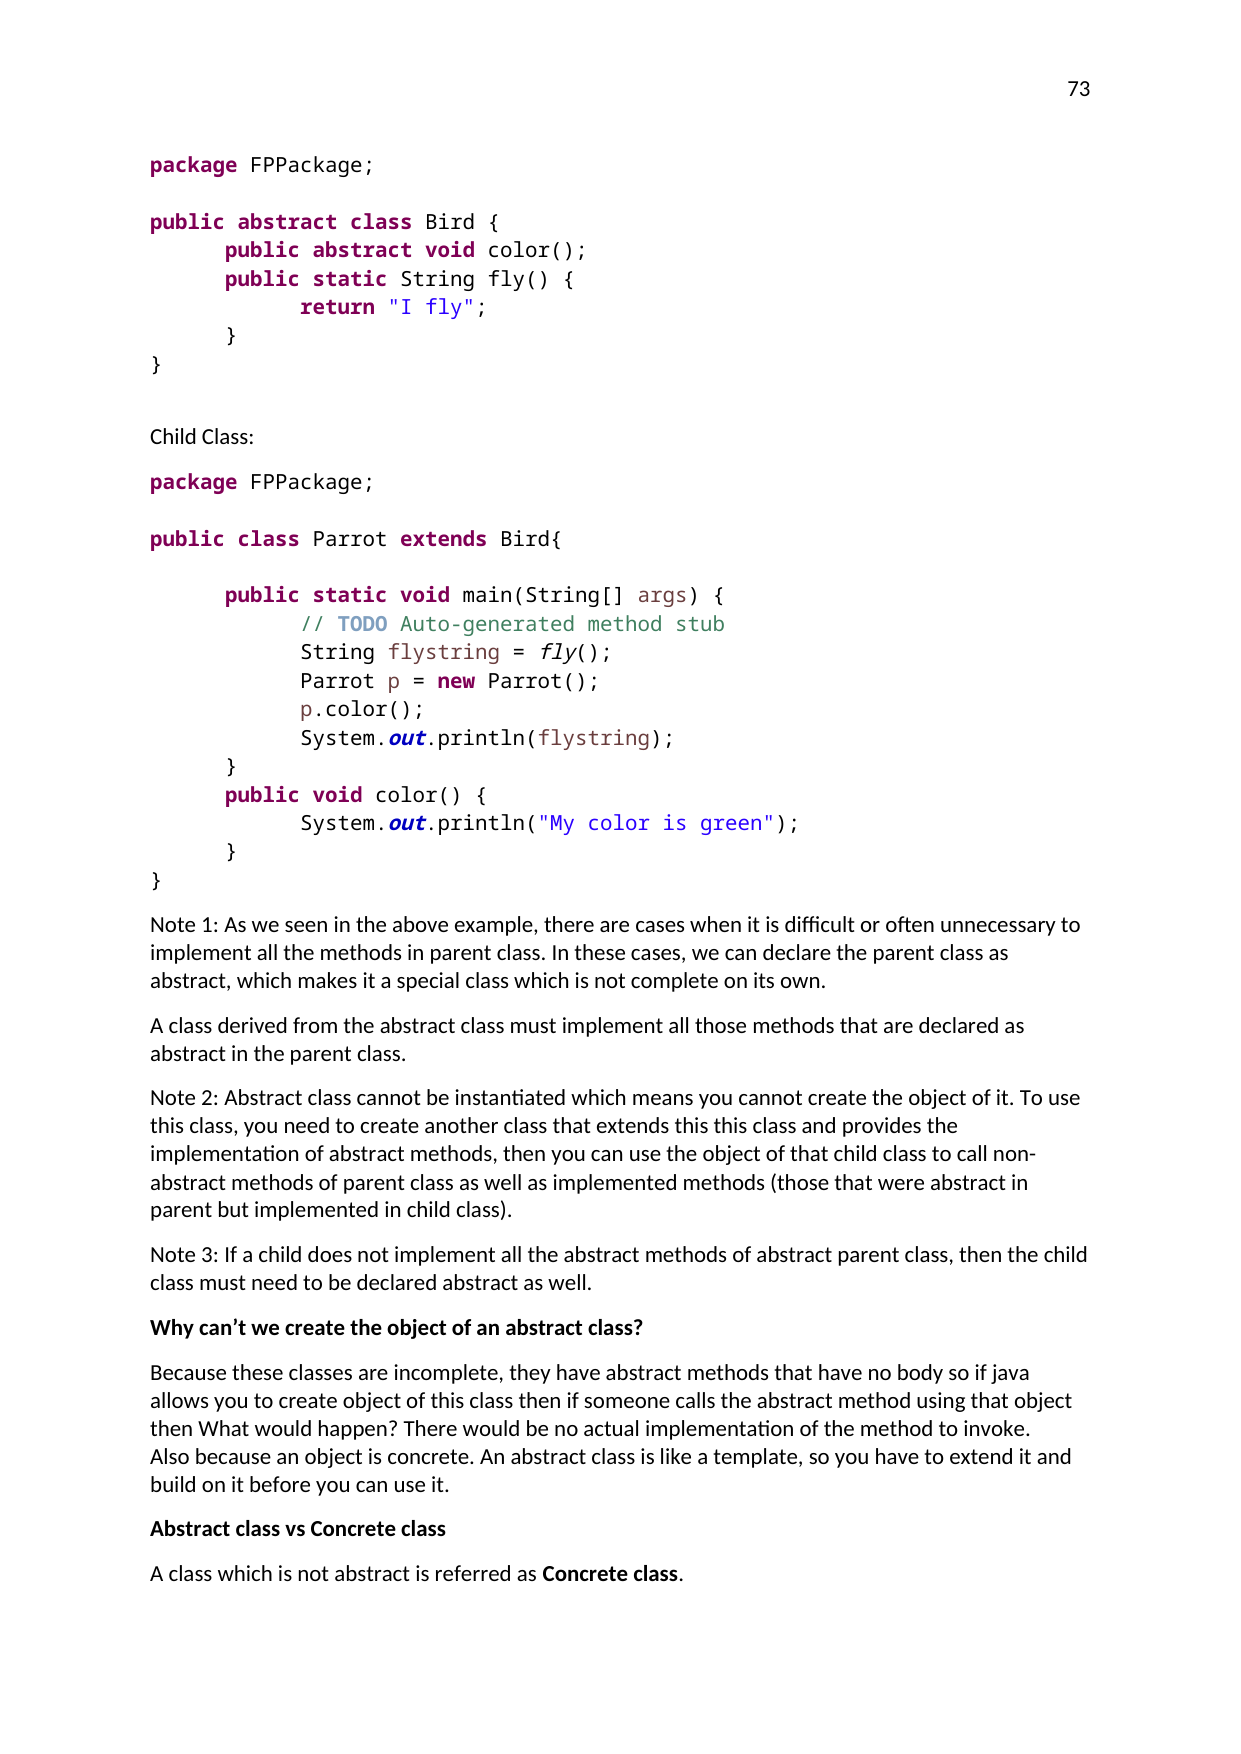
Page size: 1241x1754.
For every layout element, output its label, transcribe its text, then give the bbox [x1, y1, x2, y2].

text A class derived from the abstract class must implement all those methods that are declared as abstract in the parent class. [150, 1011, 1090, 1067]
text Parrot p = new Parrot(); [150, 666, 1090, 694]
text } [150, 321, 1090, 349]
text Abstract class vs Concrete class [150, 1514, 1090, 1542]
text } [150, 349, 1090, 377]
text public static void main(String[] args) { [150, 581, 1090, 609]
text } [150, 837, 1090, 865]
text p.color(); [150, 694, 1090, 723]
text public abstract void color(); [150, 235, 1090, 264]
text String flystring = fly(); [150, 637, 1090, 666]
text Note 3: If a child does not implement all the abstract methods of abstract parent class, then the child class must need to be declared abstract as well. [150, 1240, 1090, 1296]
text Note 2: Abstract class cannot be instantiated which means you cannot create the object of it. To use this class, you need to create another class that extends this this class and provides the implementation of abstract methods, then you can use the object of that child class to call non-abstract methods of parent class as well as implemented methods (those that were abstract in parent but implemented in child class). [150, 1083, 1090, 1224]
text Note 1: As we seen in the above example, there are cases when it is difficult or often unnecessary to implement all the methods in parent class. In these cases, we can declare the parent class as abstract, which makes it a special class which is not complete on its own. [150, 910, 1090, 994]
text public static String fly() { [150, 264, 1090, 292]
text A class which is not abstract is referred as Concrete class. [150, 1559, 1090, 1587]
text Child Class: [150, 422, 1090, 450]
text } [150, 865, 1090, 893]
text Because these classes are incomplete, they have abstract methods that have no body so if java allows you to create object of this class then if someone calls the abstract method using that object then What would happen? There would be no actual implementation of the method to invoke. Also because an object is concrete. An abstract class is like a template, so you have to extend it and build on it before you can use it. [150, 1358, 1090, 1498]
text public class Parrot extends Bird{ [150, 524, 1090, 552]
text Why can’t we create the object of an abstract class? [150, 1313, 1090, 1341]
text public abstract class Bird { [150, 207, 1090, 235]
text return "I fly"; [150, 292, 1090, 321]
text package FPPackage; [150, 467, 1090, 495]
text public void color() { [150, 780, 1090, 808]
text package FPPackage; [150, 150, 1090, 178]
text System.out.println(flystring); [150, 723, 1090, 751]
text } [150, 751, 1090, 780]
text System.out.println("My color is green"); [150, 808, 1090, 837]
text // TODO Auto-generated method stub [150, 609, 1090, 637]
